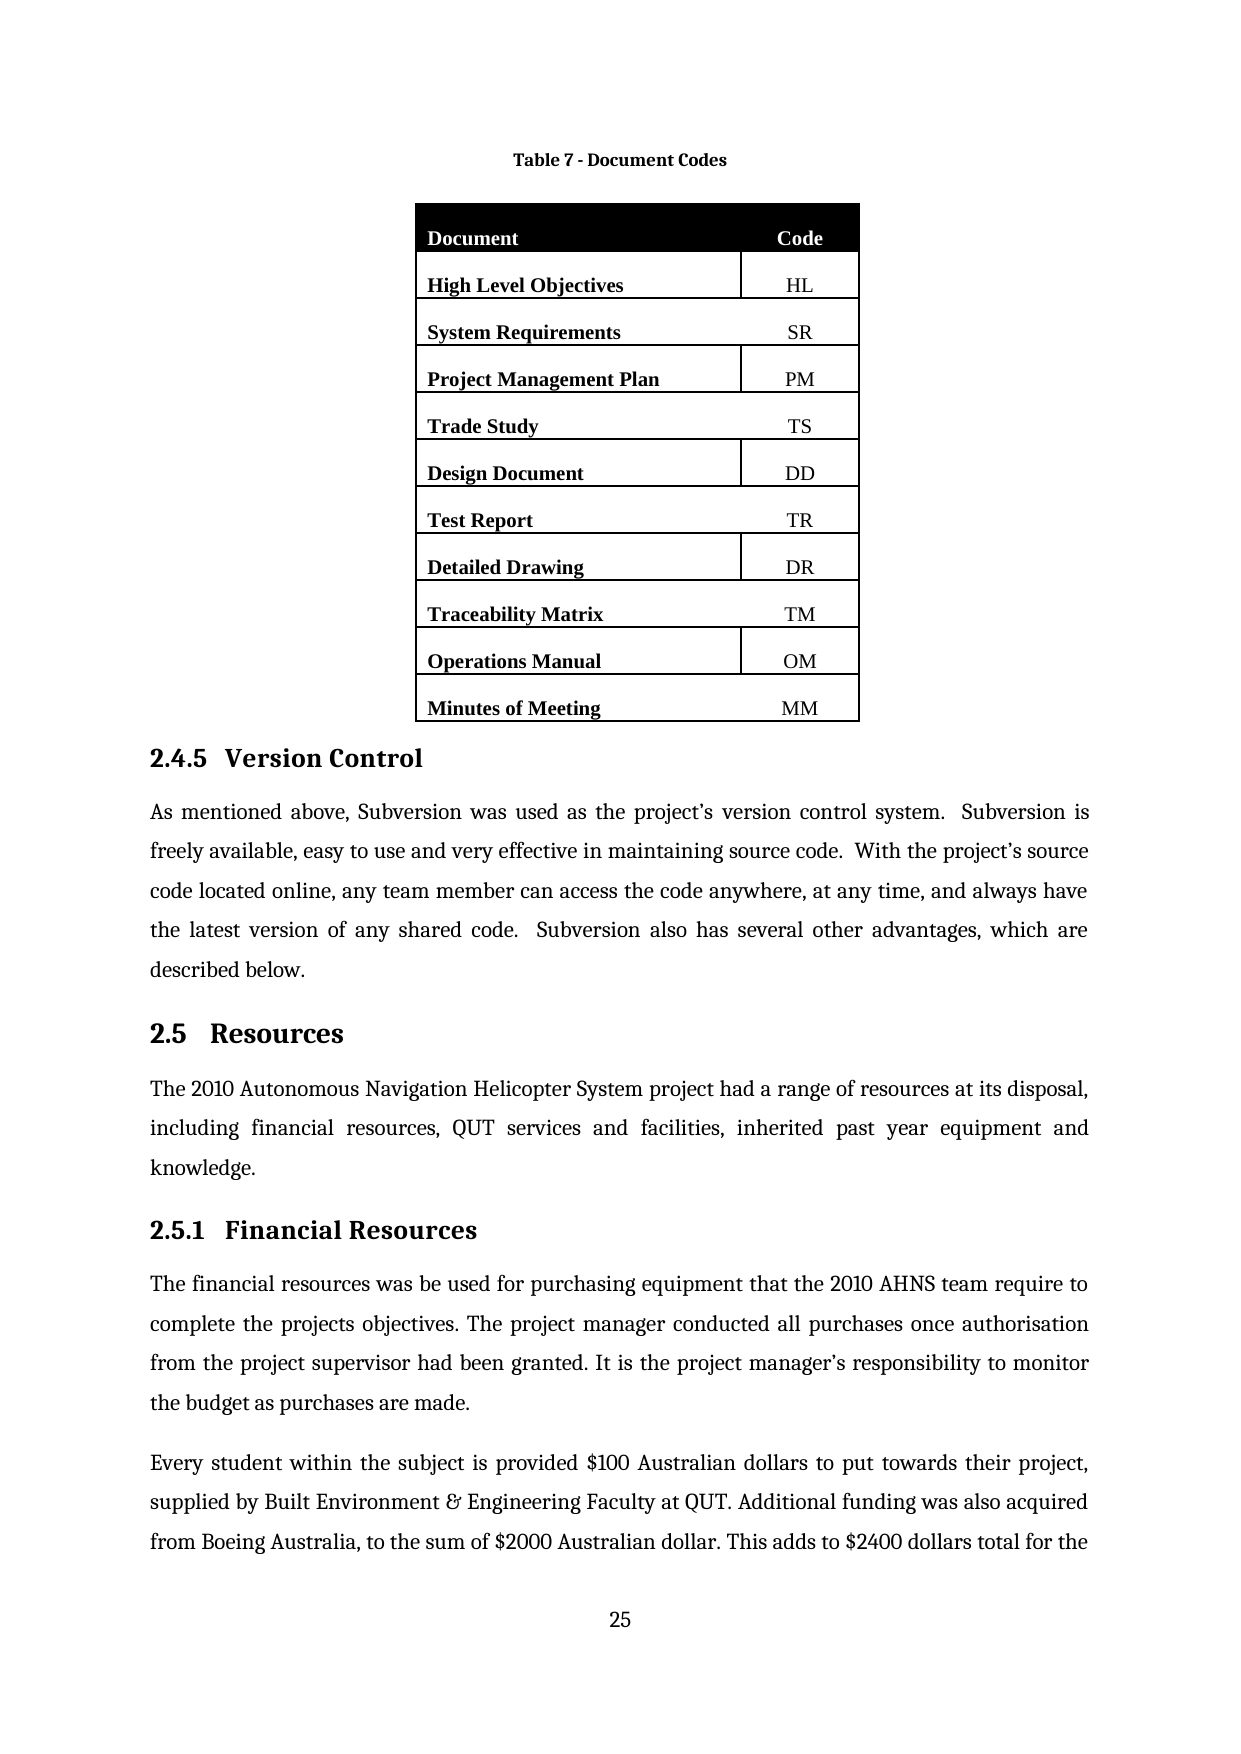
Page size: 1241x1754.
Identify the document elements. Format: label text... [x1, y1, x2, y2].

table_cell HL [742, 252, 858, 297]
table_cell OM [742, 628, 858, 673]
table_cell TM [741, 581, 858, 626]
table_cell Design Document [417, 440, 740, 485]
table_cell TR [741, 487, 858, 532]
table_cell Detailed Drawing [417, 534, 740, 579]
table_cell SR [741, 299, 858, 344]
table_header Code [741, 205, 858, 250]
subtitle Financial Resources [150, 1215, 1090, 1246]
table_cell Minutes of Meeting [417, 675, 741, 720]
table_cell PM [742, 346, 858, 391]
table_cell System Requirements [417, 299, 741, 344]
table_cell DD [742, 440, 858, 485]
table_cell Test Report [417, 487, 741, 532]
table_cell DR [742, 534, 858, 579]
table_cell MM [741, 675, 858, 720]
subtitle Version Control [150, 743, 1090, 774]
text The 2010 Autonomous Navigation Helicopter System project had a range of resources at its disposal, including financial resources, QUT services and facilities, inherited past year equipment and knowledge. [150, 1076, 1090, 1181]
table_cell Trade Study [417, 393, 741, 438]
text The financial resources was be used for purchasing equipment that the 2010 AHNS team require to complete the projects objectives. The project manager conducted all purchases once authorisation from the project supervisor had been granted. It is the project manager’s responsibility to monitor the budget as purchases are made. [150, 1271, 1090, 1416]
table_cell TS [741, 393, 858, 438]
table_cell Operations Manual [417, 628, 740, 673]
text Table 7 - Document Codes [150, 150, 1090, 172]
table_cell High Level Objectives [417, 252, 740, 297]
subtitle Resources [150, 1017, 1090, 1051]
text As mentioned above, Subversion was used as the project’s version control system. Subversion is freely available, easy to use and very effective in maintaining source code. With the project’s source code located online, any team member can access the code anywhere, at any time, and always have the latest version of any shared code. Subversion also has several other advantages, which are described below. [150, 799, 1090, 983]
table_header Document [417, 205, 741, 250]
table_cell Project Management Plan [417, 346, 740, 391]
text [150, 1449, 1090, 1555]
table_cell Traceability Matrix [417, 581, 741, 626]
